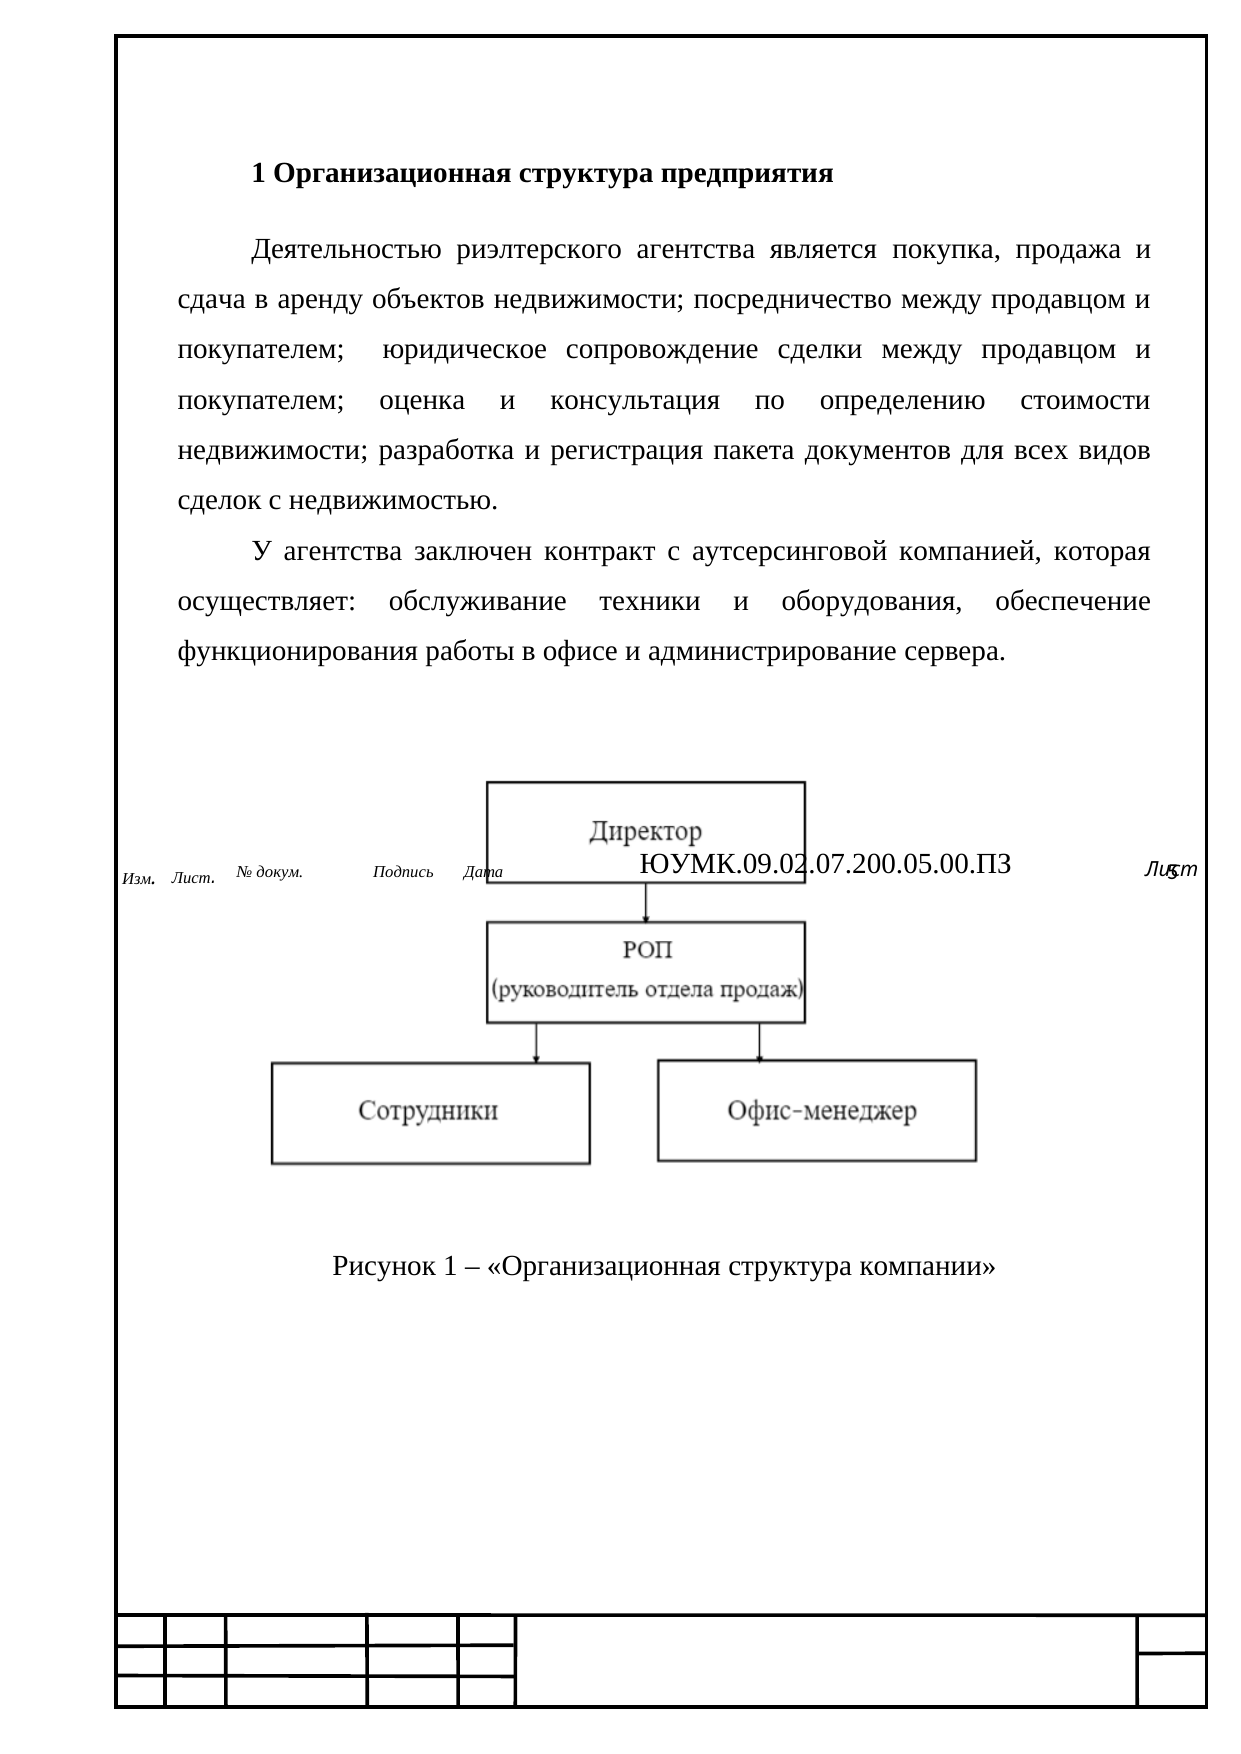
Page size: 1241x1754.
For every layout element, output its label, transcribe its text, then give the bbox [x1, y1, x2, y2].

text Деятельностью риэлтерского агентства является покупка, продажа и сдача в аренду объектов недвижимости; посредничество между продавцом и покупателем; юридическое сопровождение сделки между продавцом и покупателем; оценка и консультация по определению стоимости недвижимости; разработка и регистрация пакета документов для всех видов сделок с недвижимостью. [177, 231, 1152, 516]
picture [251, 721, 1014, 1209]
subtitle 1 Организационная структура предприятия [177, 156, 1152, 189]
text Рисунок 1 – «Организационная структура компании» [177, 1248, 1152, 1281]
text У агентства заключен контракт с аутсерсинговой компанией, которая осуществляет: обслуживание техники и оборудования, обеспечение функционирования работы в офисе и администрирование сервера. [177, 533, 1152, 667]
